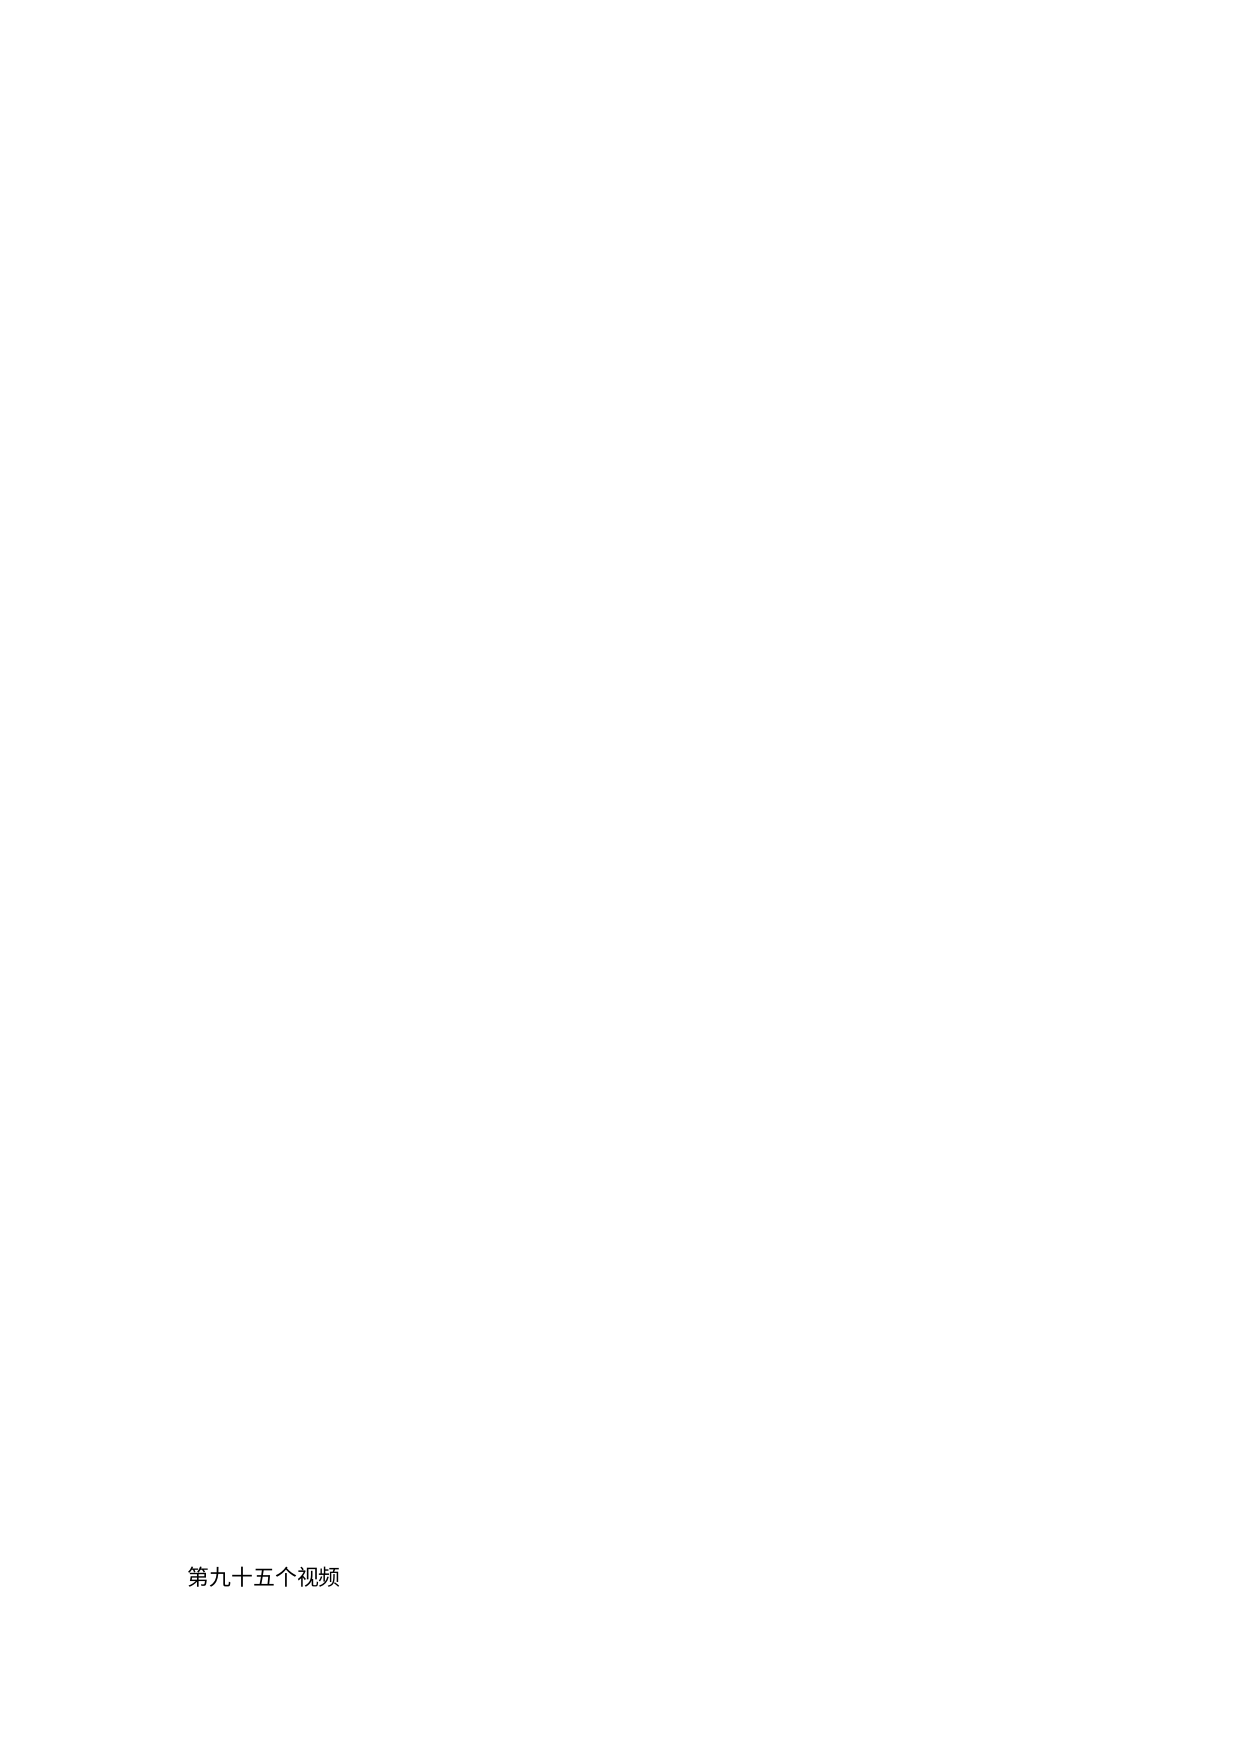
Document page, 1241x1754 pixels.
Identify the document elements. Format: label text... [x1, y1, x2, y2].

text 第九十五个视频 [187, 1559, 1053, 1592]
